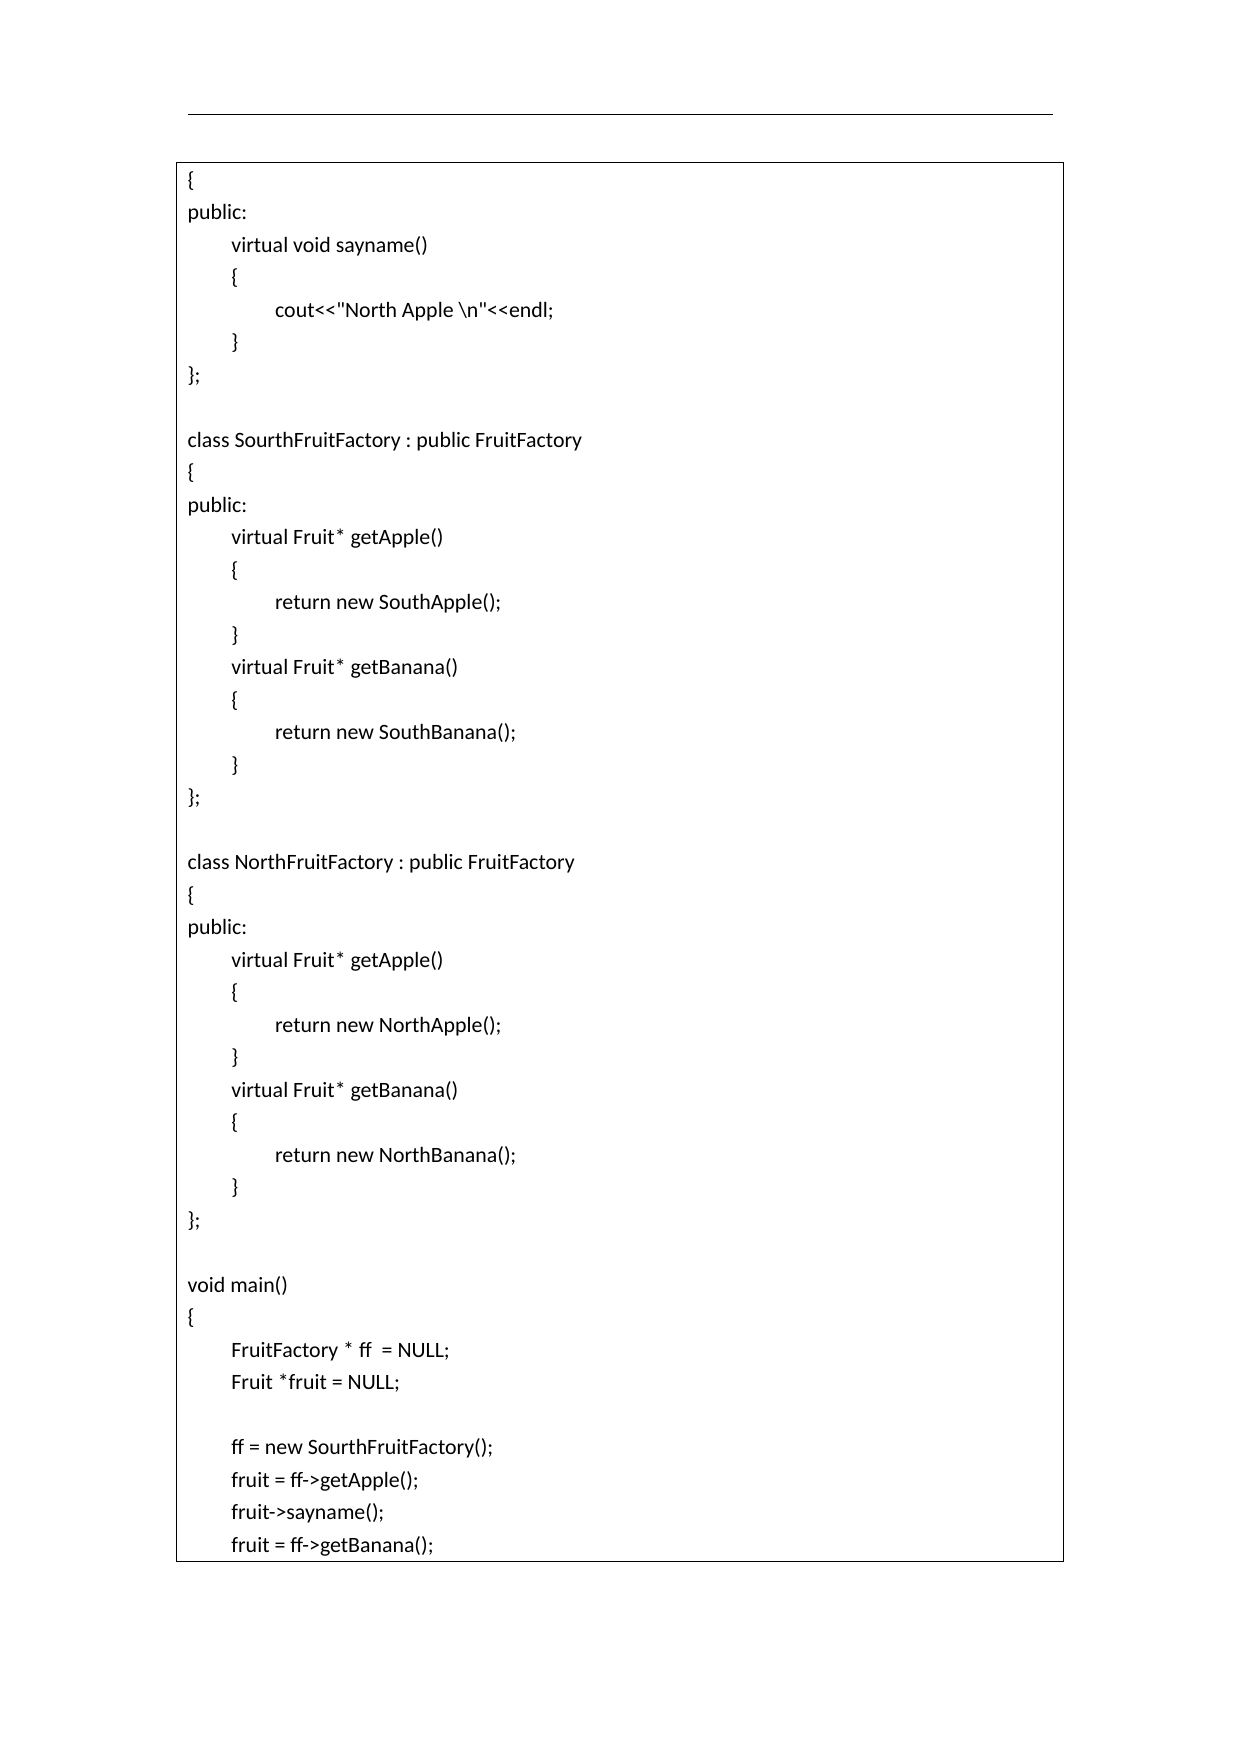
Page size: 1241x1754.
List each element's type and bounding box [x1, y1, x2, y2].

table_header [177, 163, 1063, 1561]
